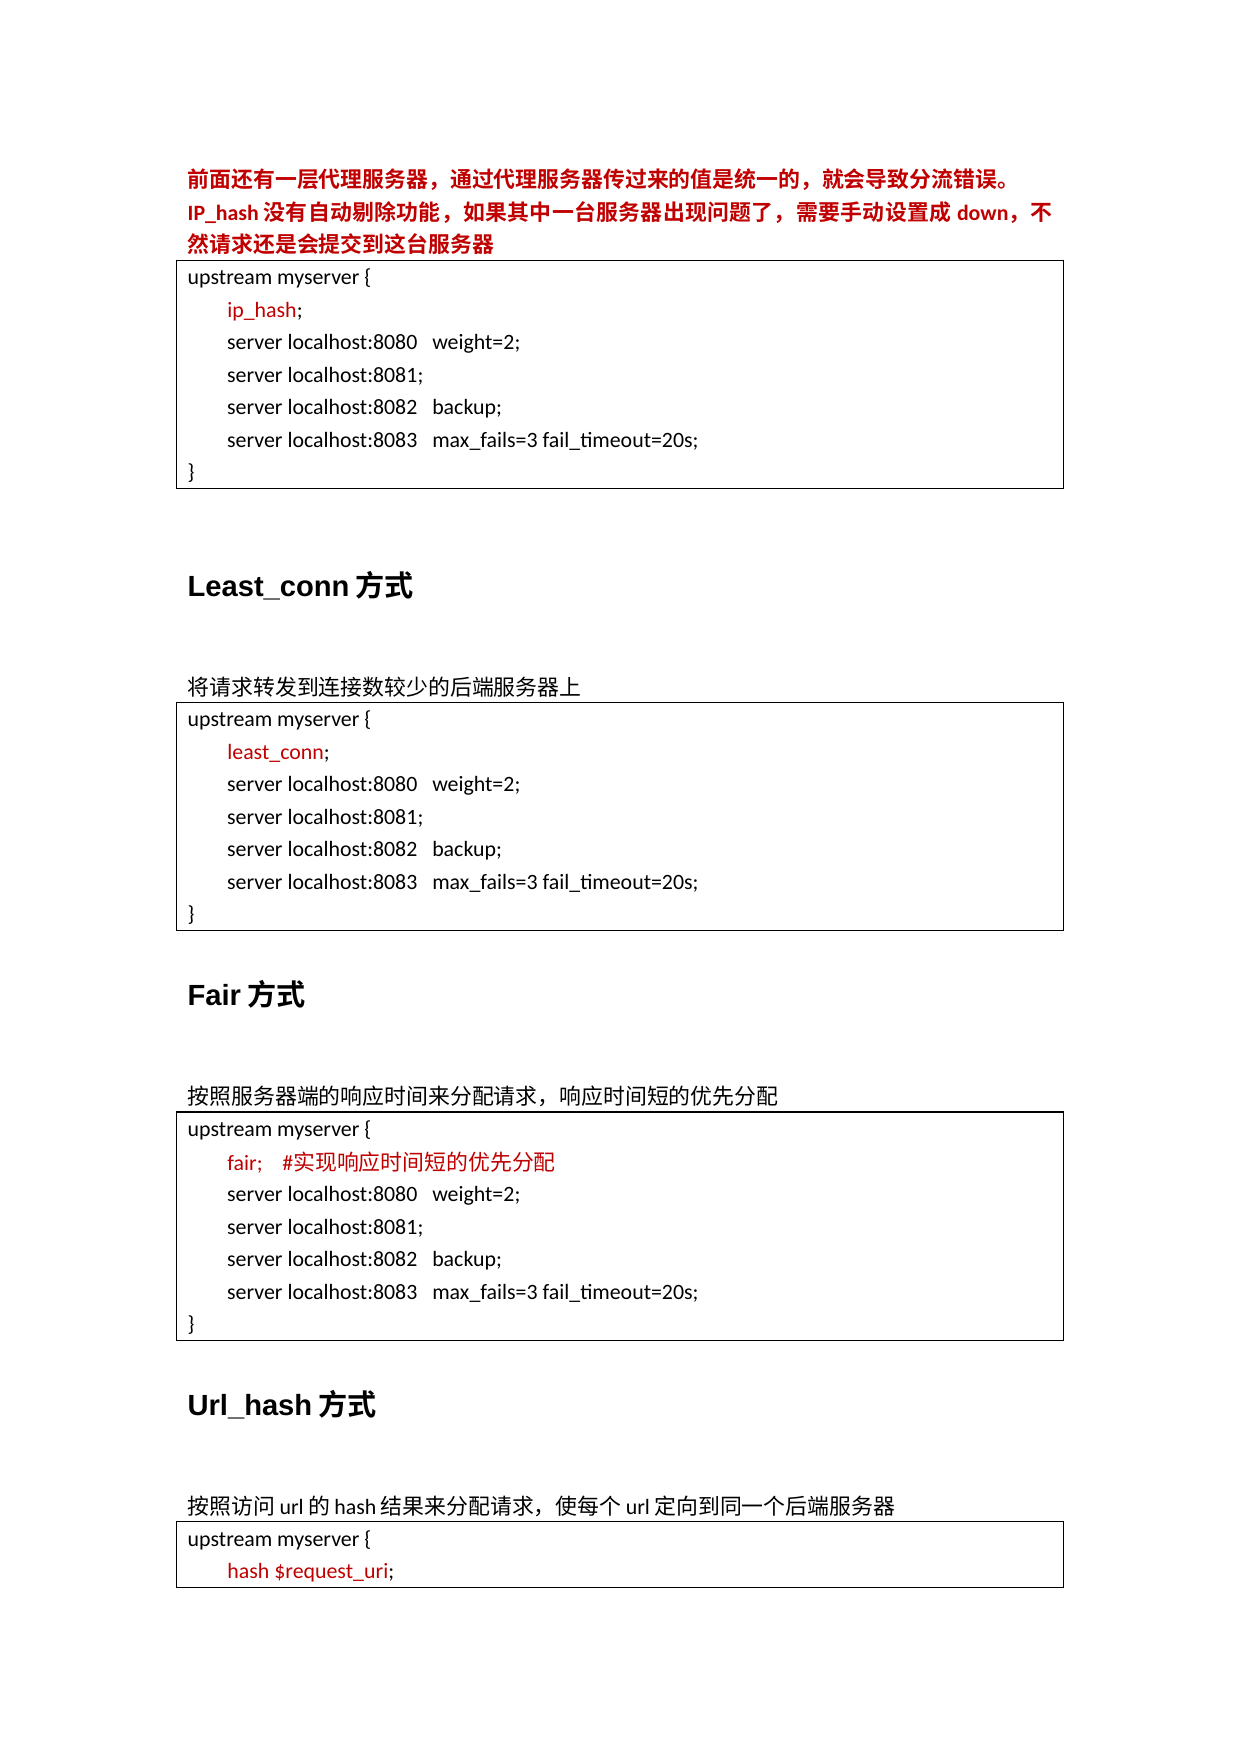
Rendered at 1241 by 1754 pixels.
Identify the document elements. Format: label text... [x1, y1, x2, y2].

subtitle Fair方式 [187, 960, 1053, 1025]
subtitle Least_conn方式 [187, 551, 1053, 616]
text 按照访问url的hash结果来分配请求，使每个url定向到同一个后端服务器 [187, 1488, 1053, 1521]
subtitle Url_hash方式 [187, 1370, 1053, 1435]
table_header upstream myserver { ip_hash; server localhost:8080 weight=2; server localhost:8081; server localhost:8082 backup; server localhost:8083 max_fails=3 fail_timeout=20s; } [177, 261, 1063, 488]
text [187, 162, 1053, 194]
text IP_hash没有自动剔除功能，如果其中一台服务器出现问题了，需要手动设置成down，不然请求还是会提交到这台服务器 [187, 194, 1053, 259]
table_header upstream myserver { least_conn; server localhost:8080 weight=2; server localhost:8081; server localhost:8082 backup; server localhost:8083 max_fails=3 fail_timeout=20s; } [177, 703, 1063, 930]
text 将请求转发到连接数较少的后端服务器上 [187, 669, 1053, 702]
text 按照服务器端的响应时间来分配请求，响应时间短的优先分配 [187, 1079, 1053, 1111]
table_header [177, 1522, 1063, 1587]
table_header upstream myserver { fair; #实现响应时间短的优先分配 server localhost:8080 weight=2; server localhost:8081; server localhost:8082 backup; server localhost:8083 max_fails=3 fail_timeout=20s; } [177, 1113, 1063, 1340]
